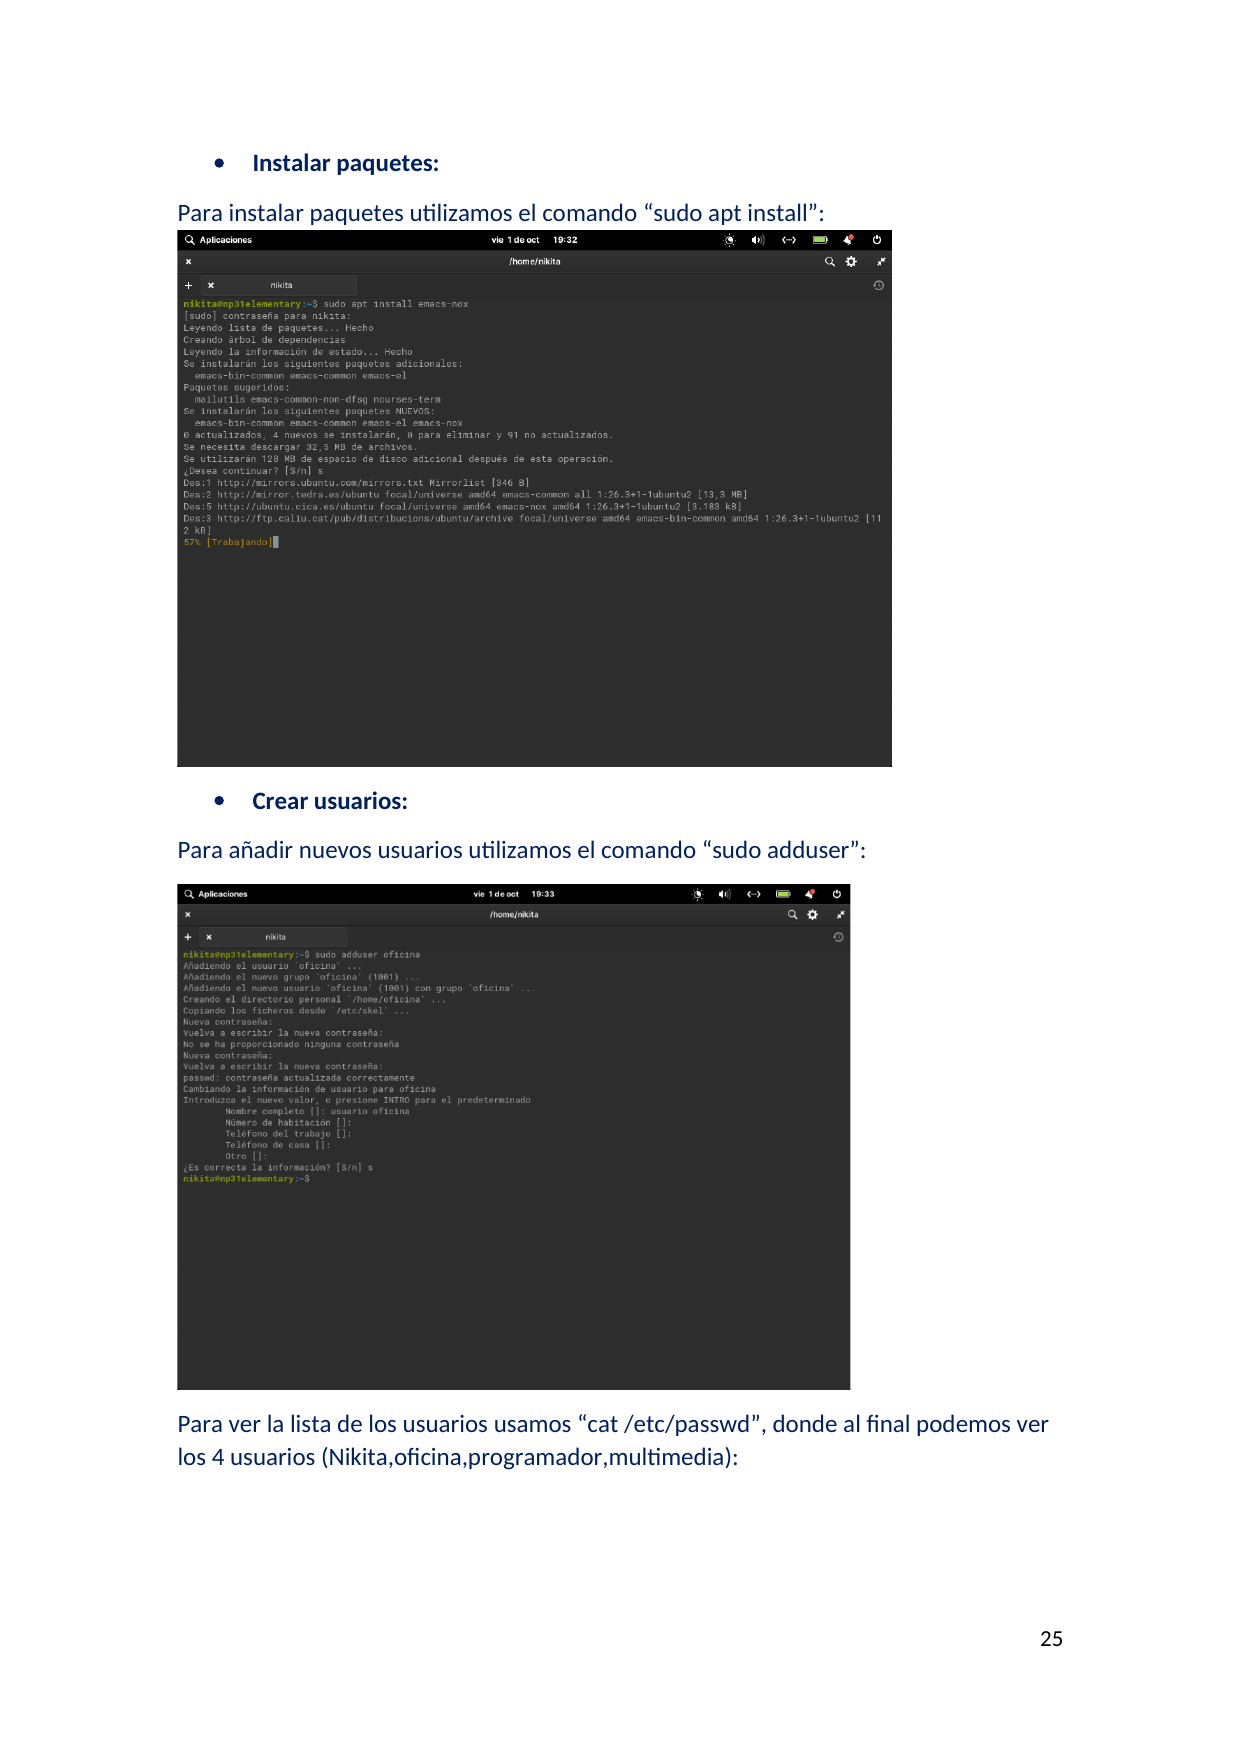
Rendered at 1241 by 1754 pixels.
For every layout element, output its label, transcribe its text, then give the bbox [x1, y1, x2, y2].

text Para ver la lista de los usuarios usamos “cat /etc/passwd”, donde al final podemos ver los 4 usuarios (Nikita,oficina,programador,multimedia): [177, 1408, 1063, 1472]
text Para añadir nuevos usuarios utilizamos el comando “sudo adduser”: [177, 835, 1063, 865]
picture [177, 230, 892, 767]
list Instalar paquetes: [215, 148, 1063, 178]
list Crear usuarios: [215, 785, 1063, 816]
picture [177, 884, 851, 1390]
